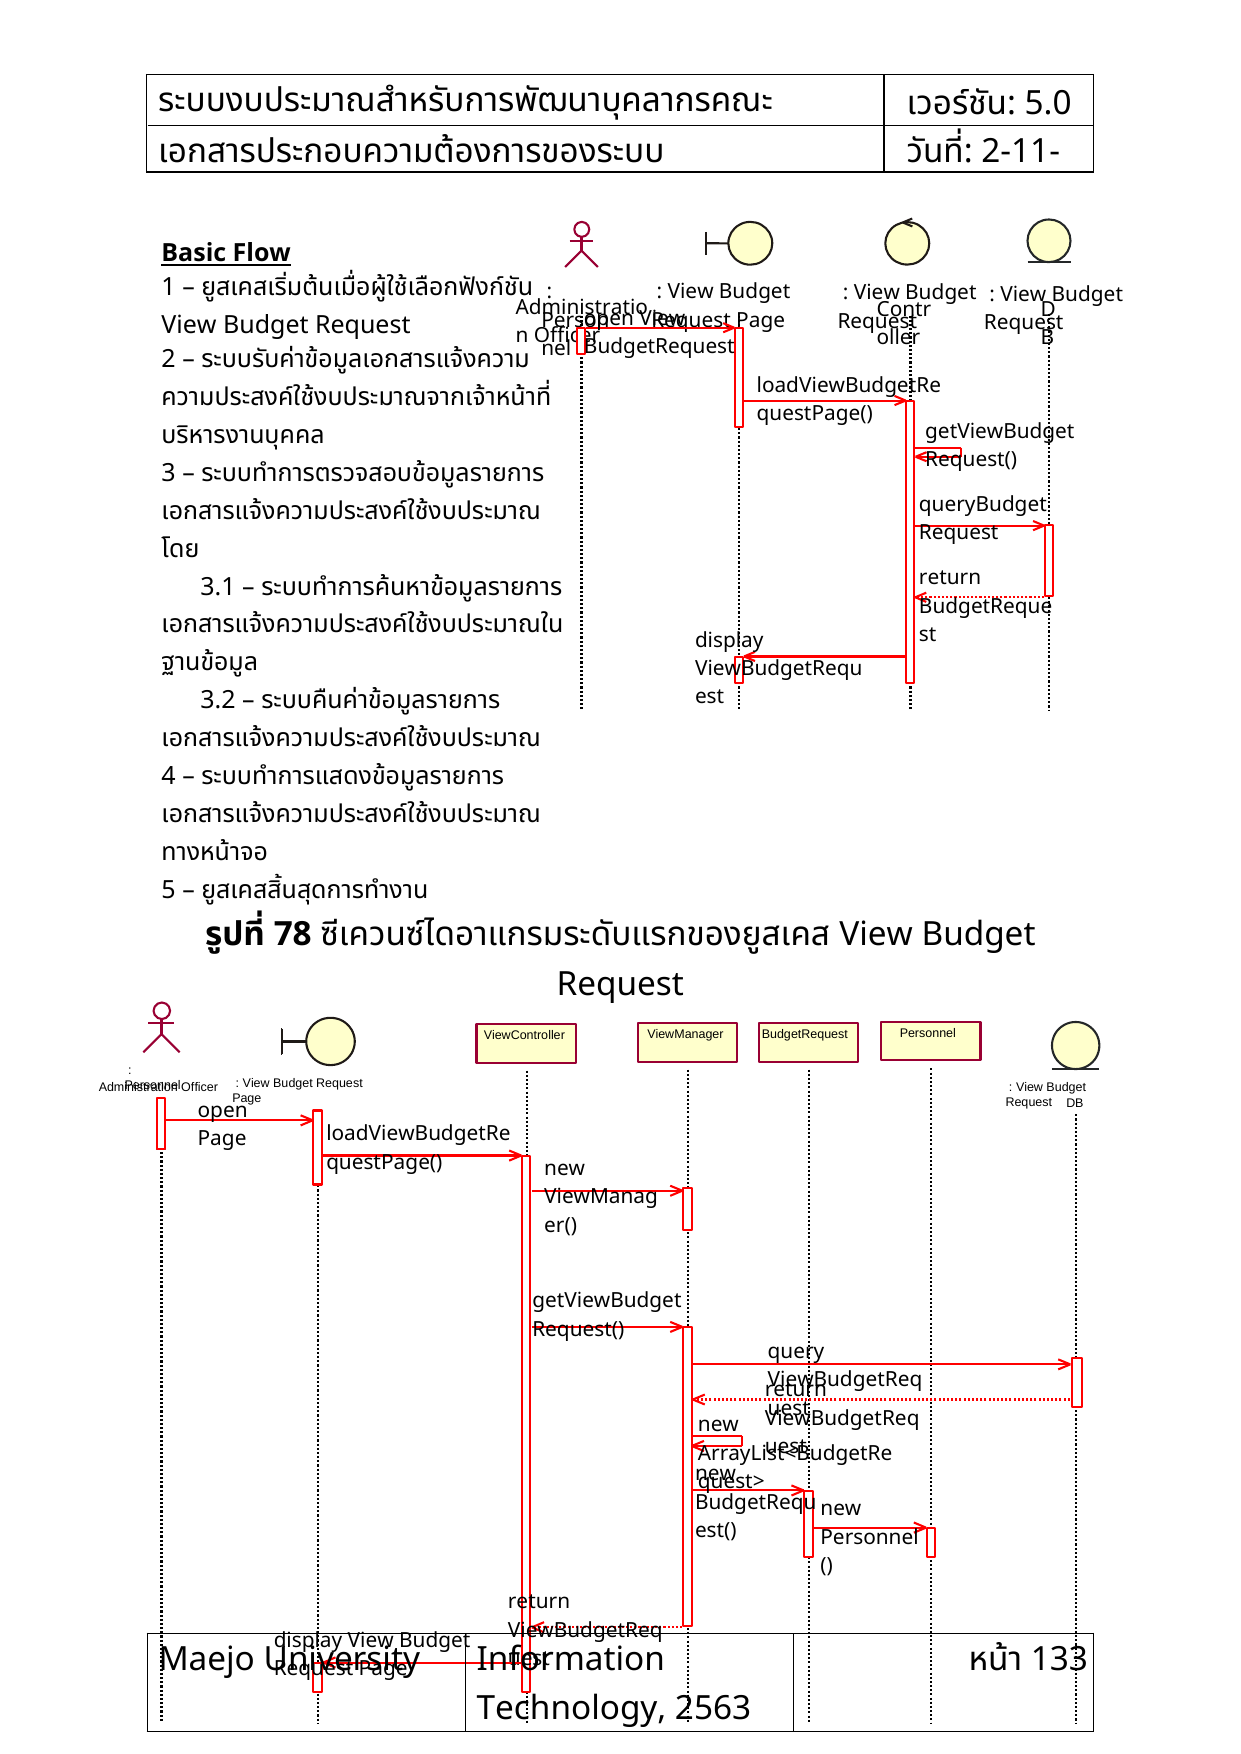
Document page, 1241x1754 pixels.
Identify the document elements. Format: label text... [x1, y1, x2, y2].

table_header [578, 201, 1089, 909]
text รูปที่ 78 ซีเควนซ์ไดอาแกรมระดับแรกของยูสเคส View Budget Request [150, 909, 1090, 1006]
table_header Basic Flow 1 – ยูสเคสเริ่มต้นเมื่อผู้ใช้เลือกฟังก์ชัน View Budget Request 2 – ระบบรับค่าข้อมูลเอกสารแจ้งความความประสงค์ใช้งบประมาณจากเจ้าหน้าที่บริหารงานบุคคล 3 – ระบบทำการตรวจสอบข้อมูลรายการเอกสารแจ้งความประสงค์ใช้งบประมาณ โดย 3.1 – ระบบทำการค้นหาข้อมูลรายการเอกสารแจ้งความประสงค์ใช้งบประมาณใน ฐานข้อมูล 3.2 – ระบบคืนค่าข้อมูลรายการเอกสารแจ้งความประสงค์ใช้งบประมาณ 4 – ระบบทำการแสดงข้อมูลรายการเอกสารแจ้งความประสงค์ใช้งบประมาณทางหน้าจอ 5 – ยูสเคสสิ้นสุดการทำงาน [150, 201, 578, 909]
